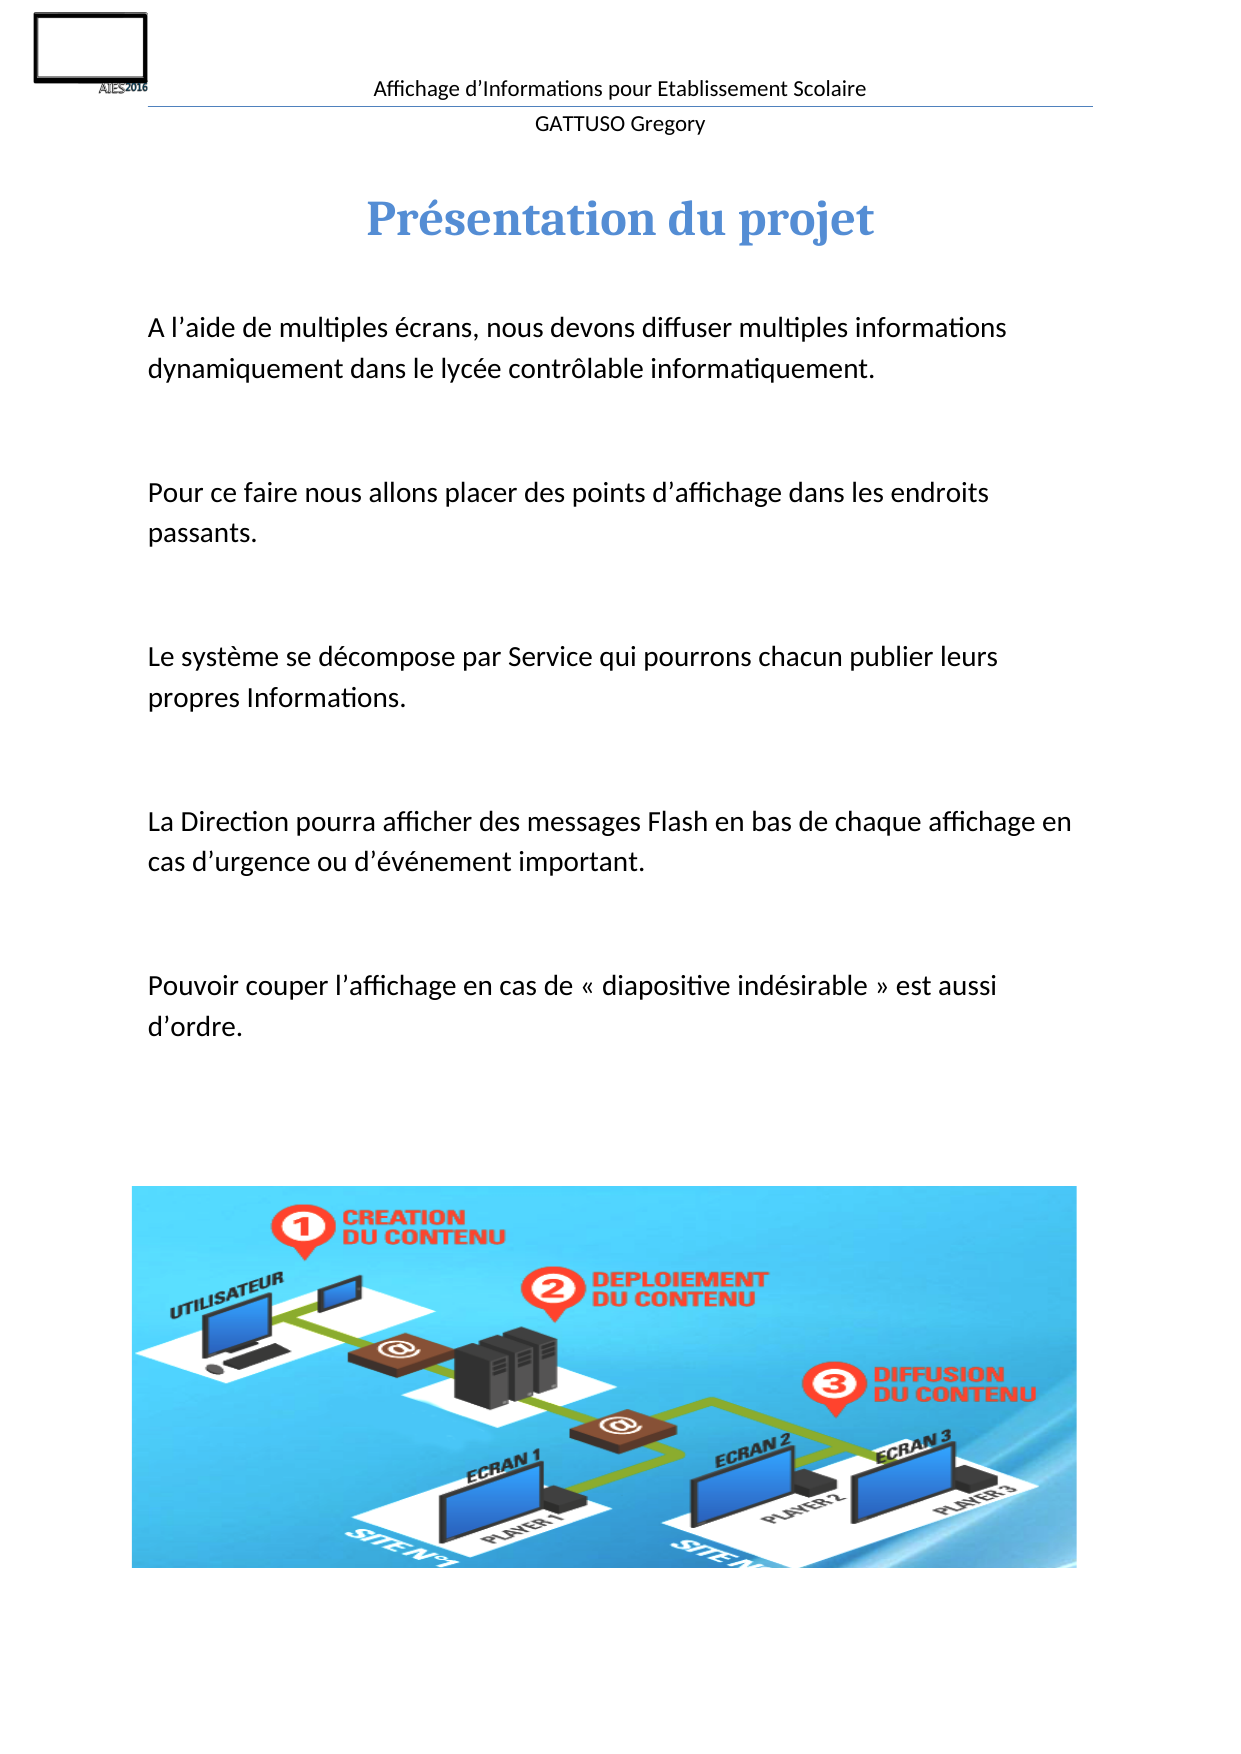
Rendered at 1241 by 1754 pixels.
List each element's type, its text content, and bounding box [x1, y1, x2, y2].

picture [33, 0, 148, 114]
text La Direction pourra afficher des messages Flash en bas de chaque affichage en cas d’urgence ou d’événement important. [148, 803, 1093, 879]
text Pouvoir couper l’affichage en cas de « diapositive indésirable » est aussi d’ordre. [148, 967, 1093, 1044]
text Le système se décompose par Service qui pourrons chacun publier leurs propres Informations. [148, 638, 1093, 715]
picture [131, 1186, 1077, 1568]
text A l’aide de multiples écrans, nous devons diffuser multiples informations dynamiquement dans le lycée contrôlable informatiquement. [148, 309, 1093, 386]
subtitle Présentation du projet [148, 190, 1093, 248]
text Pour ce faire nous allons placer des points d’affichage dans les endroits passants. [148, 474, 1093, 550]
